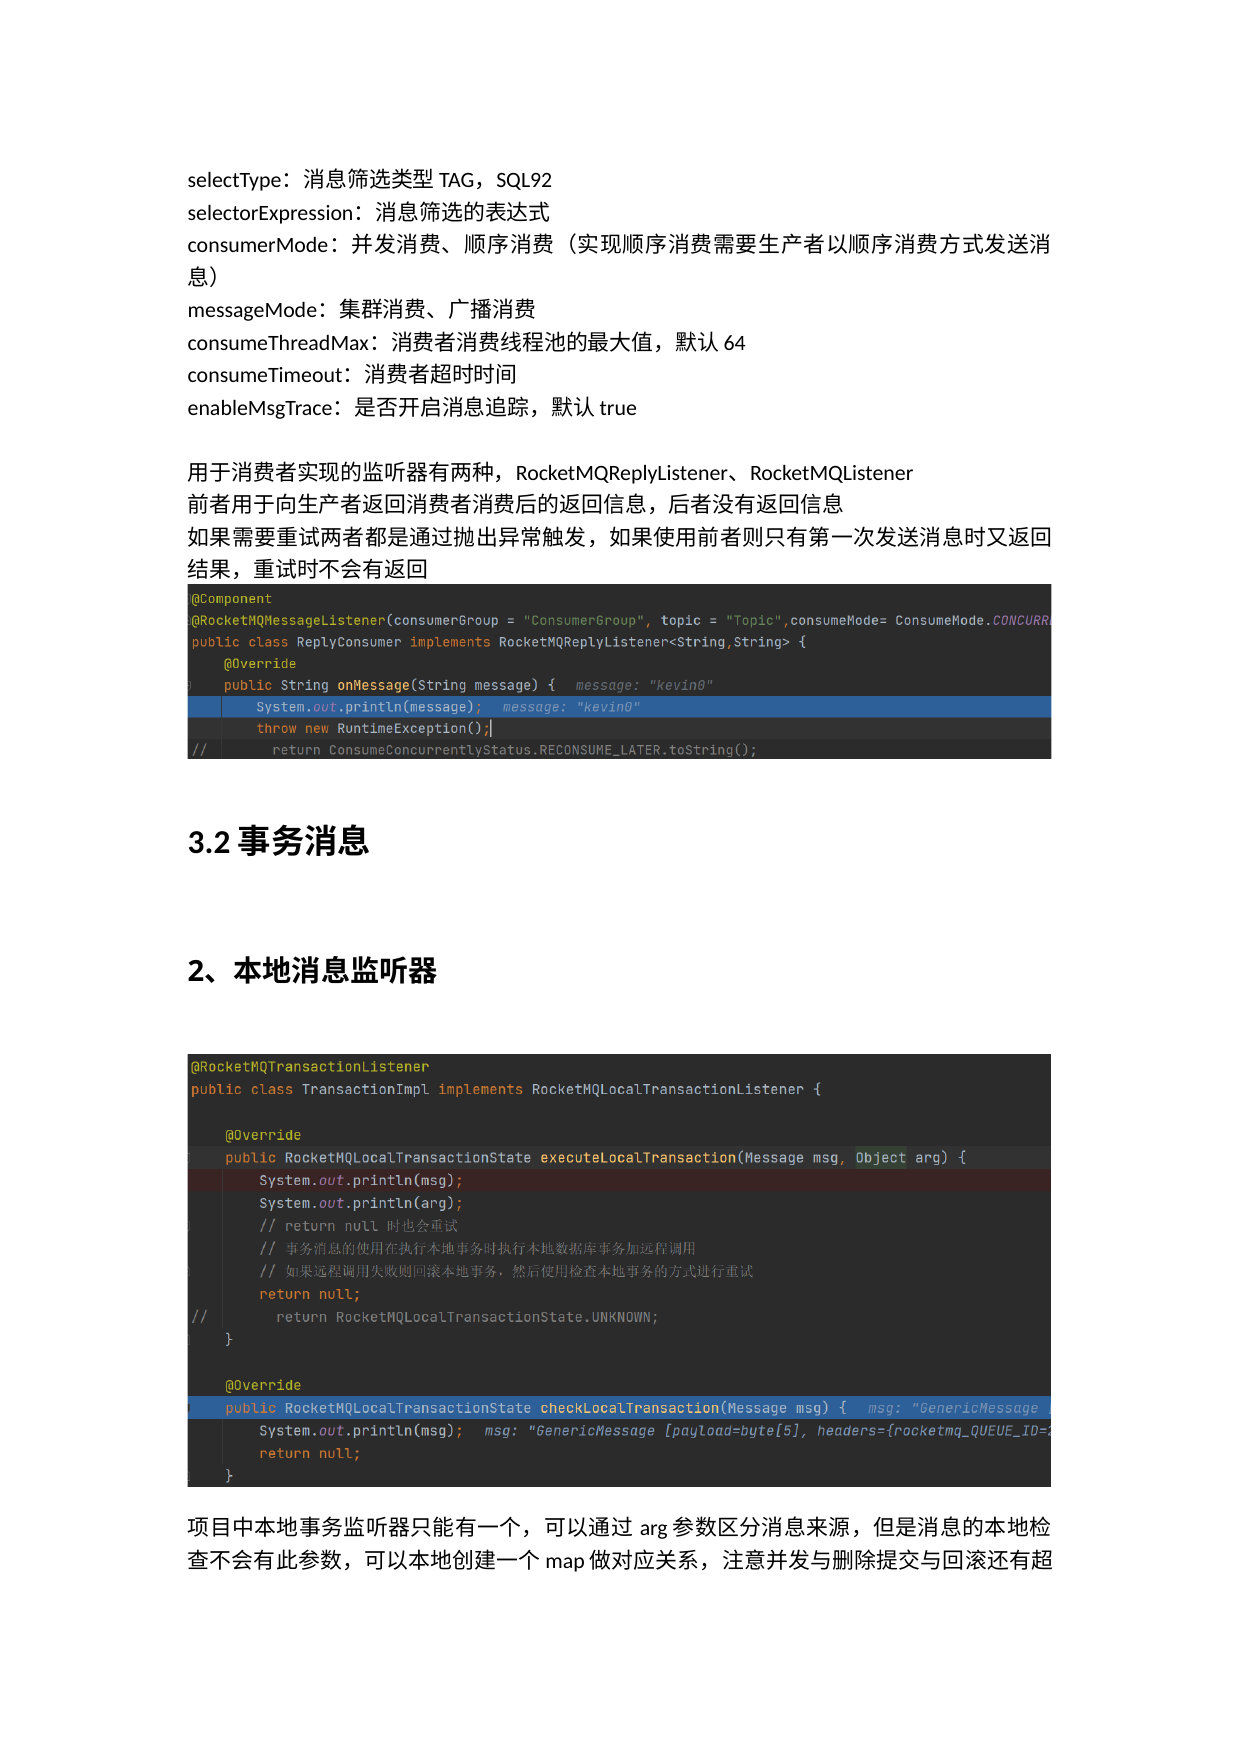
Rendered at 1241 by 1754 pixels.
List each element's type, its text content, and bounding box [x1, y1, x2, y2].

text consumerMode：并发消费、顺序消费（实现顺序消费需要生产者以顺序消费方式发送消息） [187, 227, 1053, 292]
subtitle 3.2 事务消息 [187, 807, 1053, 872]
text enableMsgTrace：是否开启消息追踪，默认true [187, 389, 1053, 422]
text selectType：消息筛选类型TAG，SQL92 [187, 162, 1053, 194]
picture [187, 584, 1052, 759]
text 用于消费者实现的监听器有两种，RocketMQReplyListener、RocketMQListener [187, 454, 1053, 487]
text messageMode：集群消费、广播消费 [187, 292, 1053, 324]
picture [187, 1054, 1051, 1487]
text 如果需要重试两者都是通过抛出异常触发，如果使用前者则只有第一次发送消息时又返回结果，重试时不会有返回 [187, 519, 1053, 584]
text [187, 1510, 1053, 1575]
text selectorExpression：消息筛选的表达式 [187, 194, 1053, 227]
subtitle 2、本地消息监听器 [187, 936, 1053, 1001]
text 前者用于向生产者返回消费者消费后的返回信息，后者没有返回信息 [187, 487, 1053, 519]
text consumeTimeout：消费者超时时间 [187, 357, 1053, 389]
text consumeThreadMax：消费者消费线程池的最大值，默认64 [187, 324, 1053, 357]
